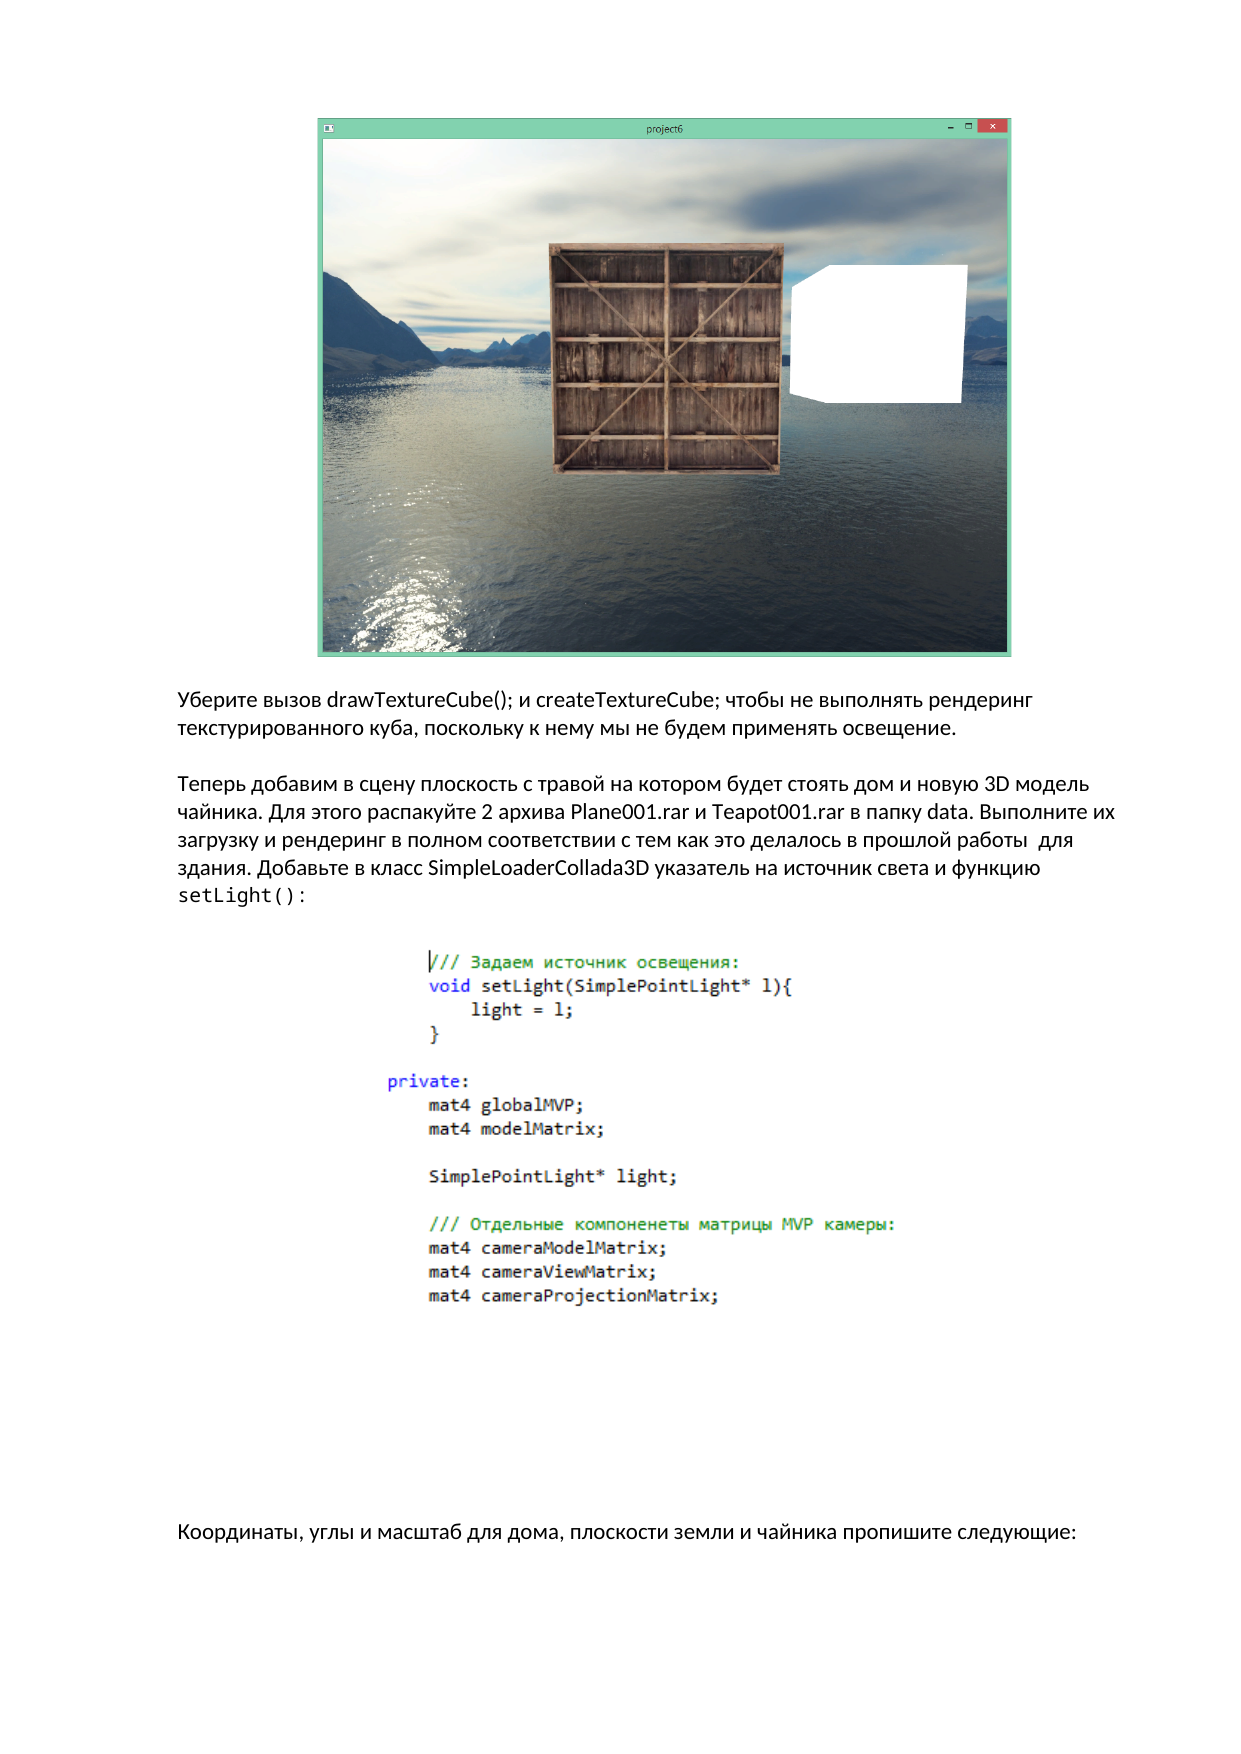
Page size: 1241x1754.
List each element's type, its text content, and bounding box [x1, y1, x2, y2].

text Координаты, углы и масштаб для дома, плоскости земли и чайника пропишите следующие: [177, 1517, 1152, 1545]
text Уберите вызов drawTextureCube(); и createTextureCube; чтобы не выполнять рендеринг текстурированного куба, поскольку к нему мы не будем применять освещение. [177, 685, 1152, 741]
picture [317, 118, 1012, 657]
picture [349, 935, 979, 1321]
text Теперь добавим в сцену плоскость с травой на котором будет стоять дом и новую 3D модель чайника. Для этого распакуйте 2 архива Plane001.rar и Teapot001.rar в папку data. Выполните их загрузку и рендеринг в полном соответствии с тем как это делалось в прошлой работы для здания. Добавьте в класс SimpleLoaderCollada3D указатель на источник света и функцию setLight(): [177, 769, 1152, 908]
